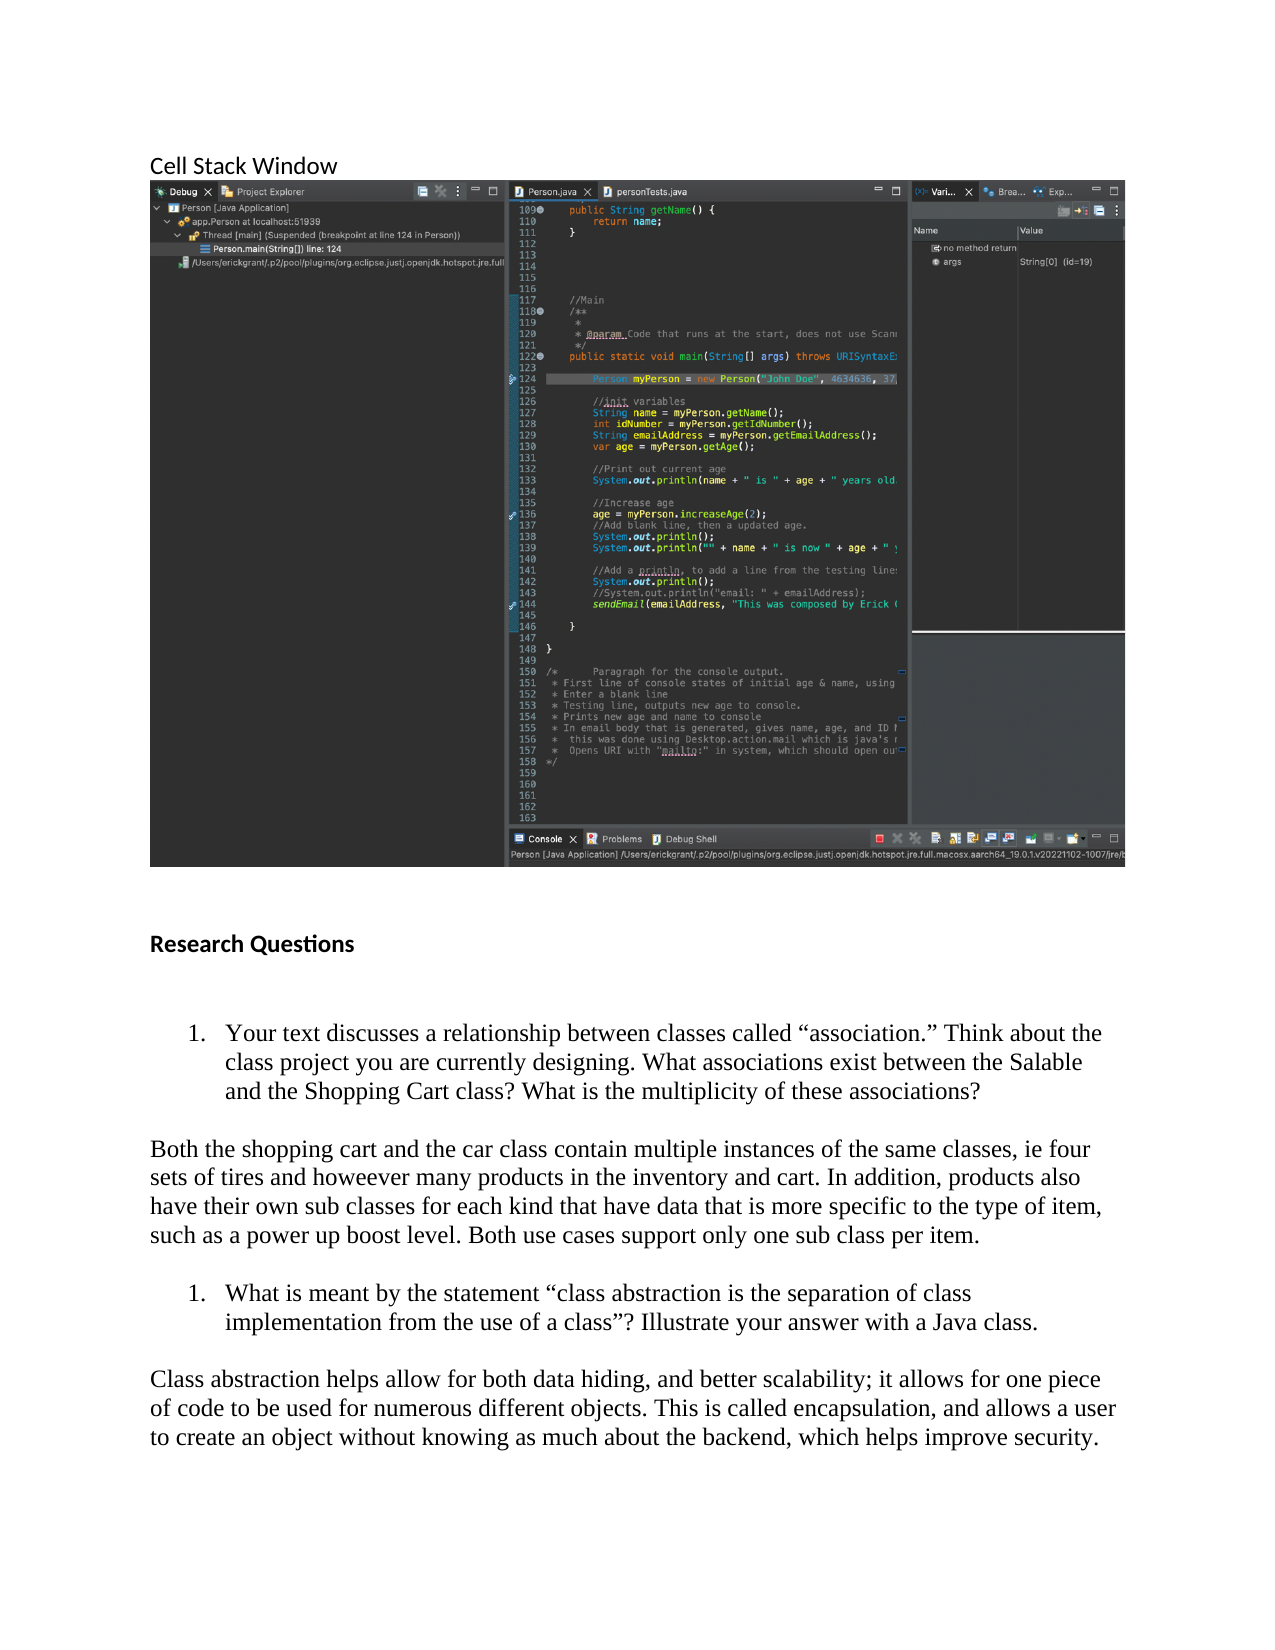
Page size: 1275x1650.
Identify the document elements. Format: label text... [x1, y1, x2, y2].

list Your text discusses a relationship between classes called “association.” Think about the class project you are currently designing. What associations exist between the Salable and the Shopping Cart class? What is the multiplicity of these associations? [187, 1018, 1125, 1104]
text Both the shopping cart and the car class contain multiple instances of the same classes, ie four sets of tires and howeever many products in the inventory and cart. In addition, products also have their own sub classes for each kind that have data that is more specific to the type of item, such as a power up boost level. Both use cases support only one sub class per item. [150, 1134, 1125, 1249]
text Cell Stack Window [150, 150, 1125, 180]
text Research Questions [150, 928, 1125, 958]
picture [150, 180, 1125, 867]
list What is meant by the statement “class abstraction is the separation of class implementation from the use of a class”? Illustrate your answer with a Java class. [187, 1278, 1125, 1335]
text Class abstraction helps allow for both data hiding, and better scalability; it allows for one piece of code to be used for numerous different objects. This is called encapsulation, and allows a user to create an object without knowing as much about the backend, which helps improve security. [150, 1364, 1125, 1451]
